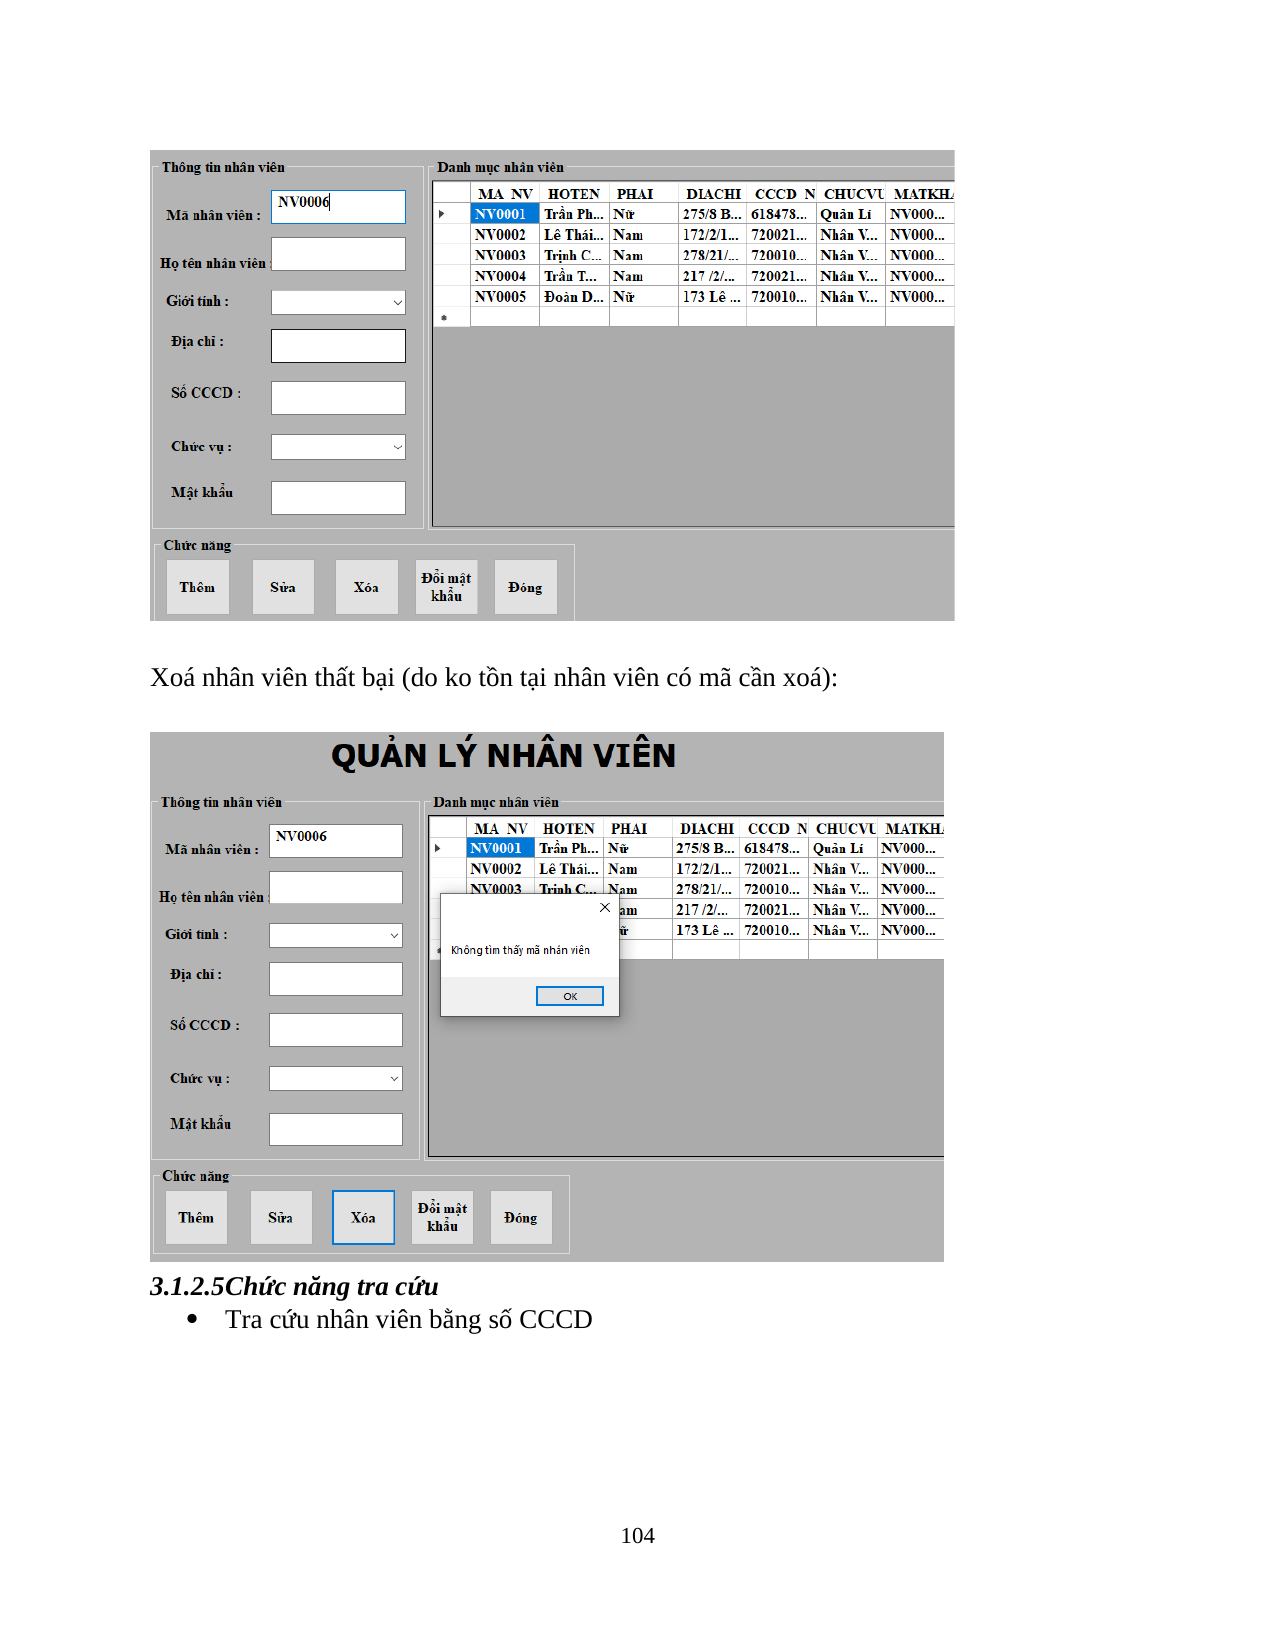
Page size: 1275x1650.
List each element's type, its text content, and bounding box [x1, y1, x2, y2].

subtitle Chức năng tra cứu [150, 1270, 1125, 1301]
picture [150, 150, 955, 621]
text Xoá nhân viên thất bại (do ko tồn tại nhân viên có mã cần xoá): [150, 661, 1125, 692]
picture [150, 732, 944, 1262]
list Tra cứu nhân viên bằng số CCCD [187, 1304, 1125, 1335]
